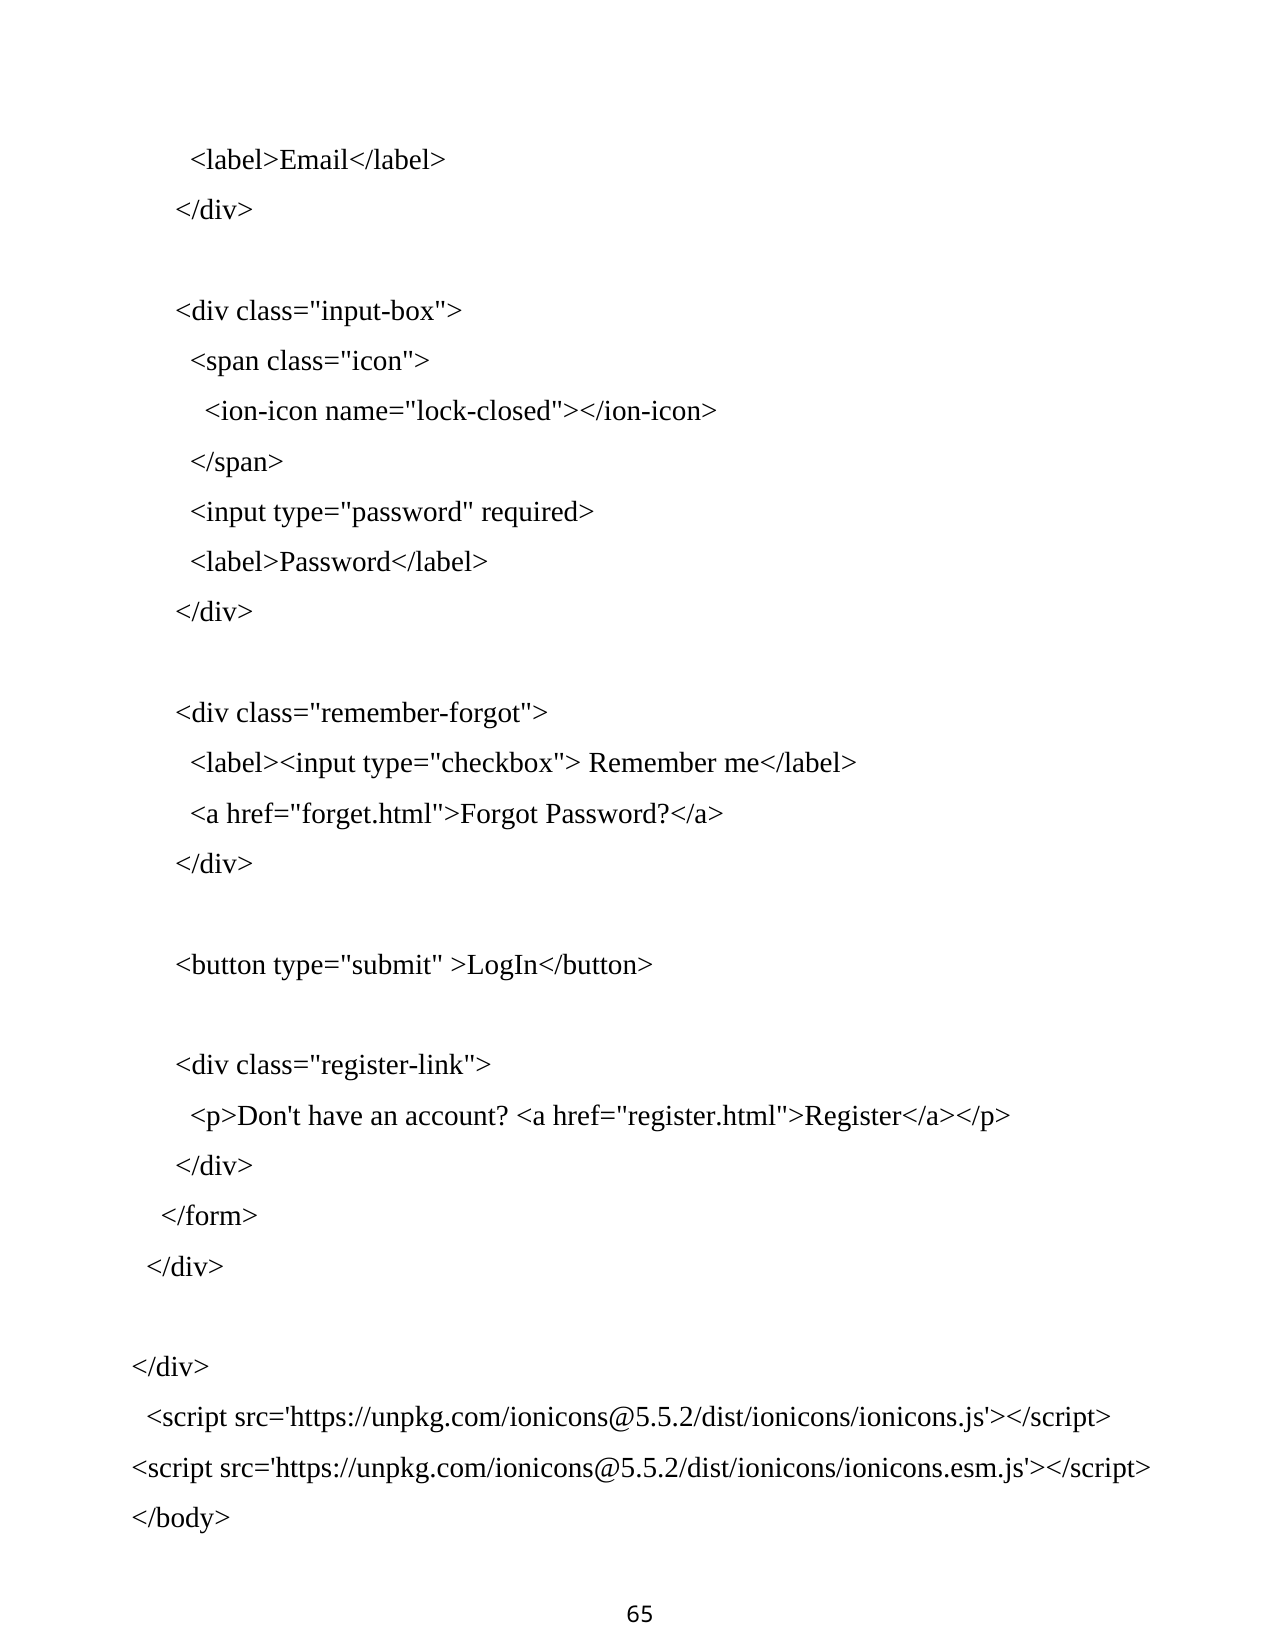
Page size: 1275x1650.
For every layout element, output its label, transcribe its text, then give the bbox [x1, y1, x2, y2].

text </span> [131, 444, 1238, 477]
text </div> [131, 846, 1238, 880]
text </div> [131, 1148, 1238, 1182]
text </div> [131, 192, 1238, 226]
text <script src='https://unpkg.com/ionicons@5.5.2/dist/ionicons/ionicons.js'></script> [131, 1399, 1238, 1433]
text </form> [131, 1198, 1238, 1232]
text <label>Password</label> [131, 544, 1238, 578]
text </div> [131, 1249, 1238, 1282]
text </div> [131, 1349, 1238, 1383]
text <label><input type="checkbox"> Remember me</label> [131, 746, 1238, 779]
text <button type="submit" >LogIn</button> [131, 947, 1238, 980]
text <p>Don't have an account? <a href="register.html">Register</a></p> [131, 1098, 1238, 1131]
text <span class="icon"> [131, 343, 1238, 377]
text <script src='https://unpkg.com/ionicons@5.5.2/dist/ionicons/ionicons.esm.js'></script> [131, 1450, 1238, 1483]
text <label>Email</label> [131, 142, 1238, 175]
text </body> [131, 1500, 1238, 1534]
text <input type="password" required> [131, 494, 1238, 527]
text <a href="forget.html">Forgot Password?</a> [131, 796, 1238, 829]
text <div class="remember-forgot"> [131, 695, 1238, 729]
text </div> [131, 594, 1238, 628]
text <ion-icon name="lock-closed"></ion-icon> [131, 393, 1238, 427]
text <div class="register-link"> [131, 1047, 1238, 1081]
text <div class="input-box"> [131, 293, 1238, 326]
